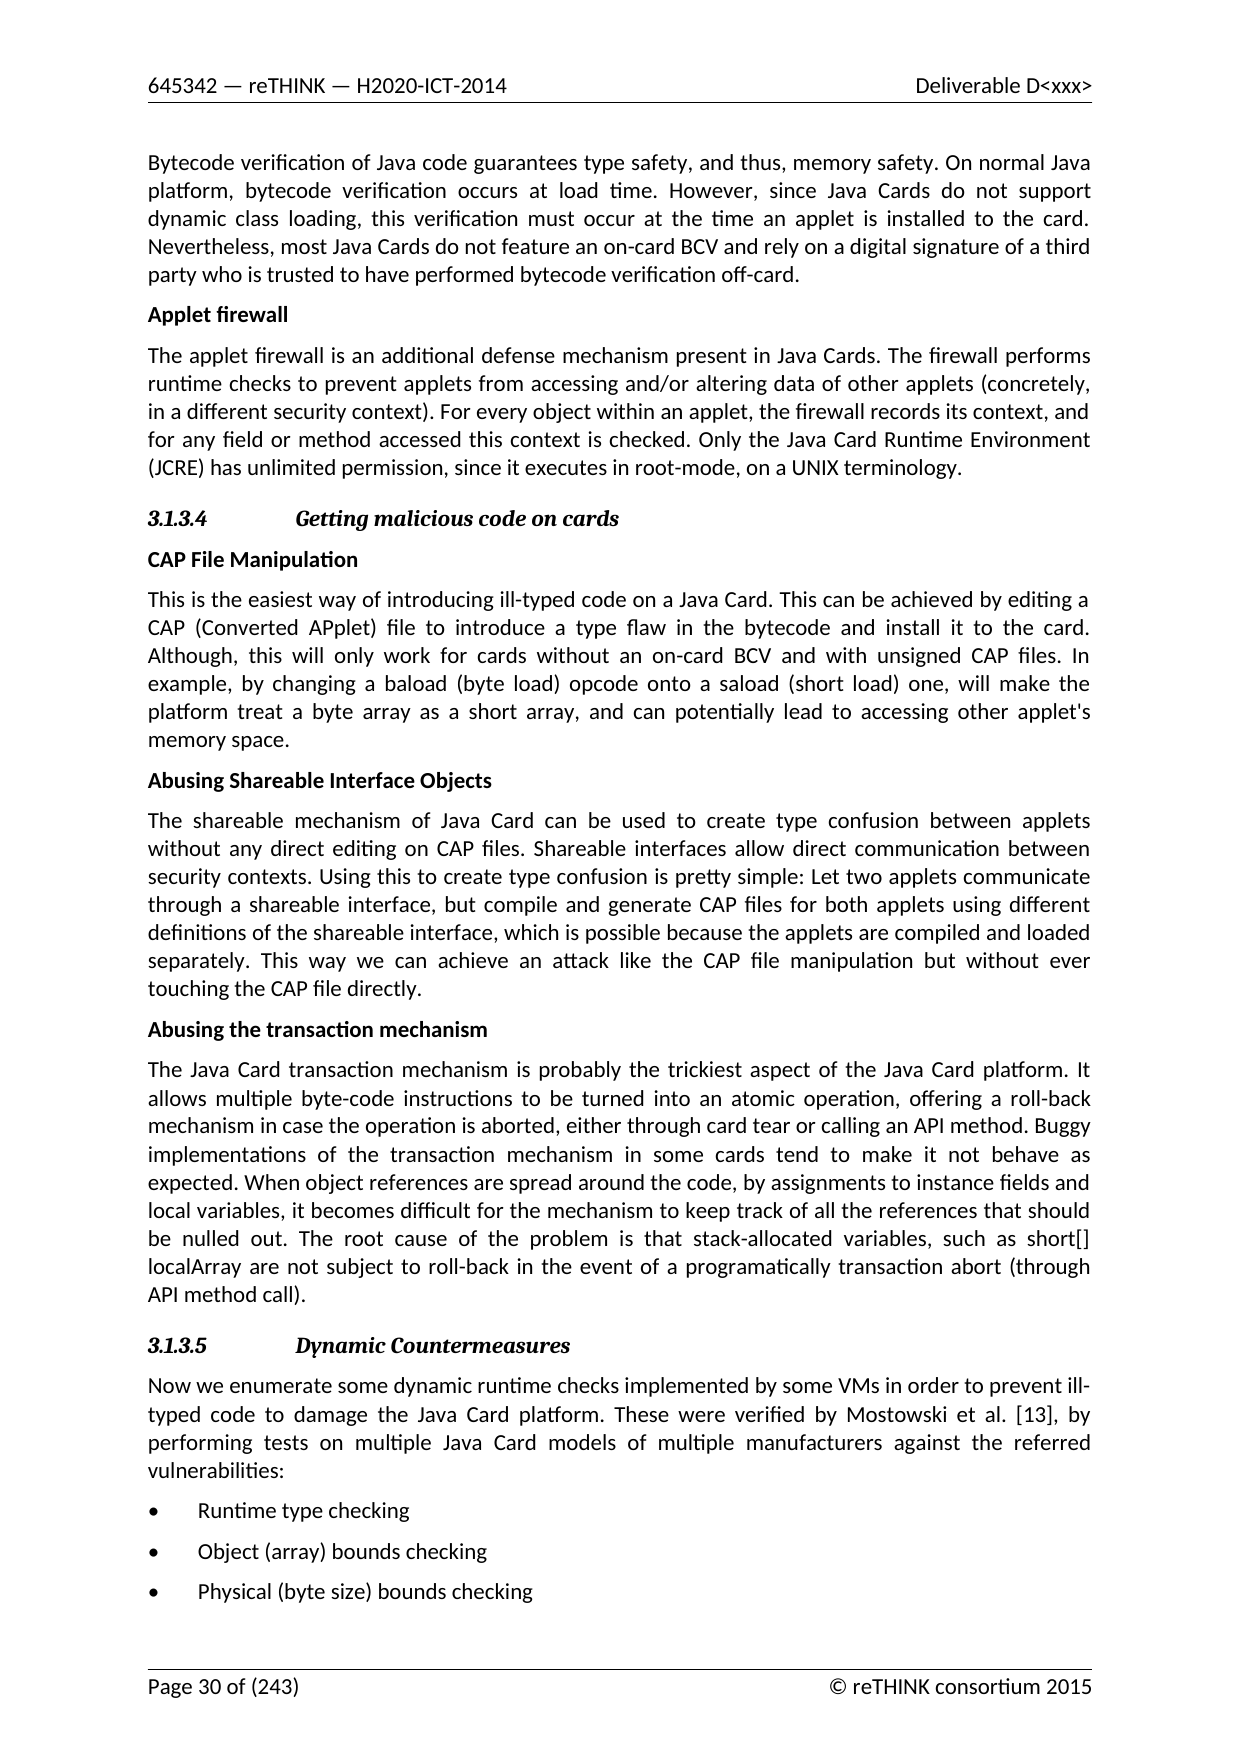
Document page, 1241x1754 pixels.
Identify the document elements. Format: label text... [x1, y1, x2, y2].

text Bytecode verification of Java code guarantees type safety, and thus, memory safety. On normal Java platform, bytecode verification occurs at load time. However, since Java Cards do not support dynamic class loading, this verification must occur at the time an applet is installed to the card. Nevertheless, most Java Cards do not feature an on-card BCV and rely on a digital signature of a third party who is trusted to have performed bytecode verification off-card. [148, 148, 1092, 288]
text Now we enumerate some dynamic runtime checks implemented by some VMs in order to prevent ill-typed code to damage the Java Card platform. These were verified by Mostowski et al. [13], by performing tests on multiple Java Card models of multiple manufacturers against the referred vulnerabilities: [148, 1372, 1092, 1484]
list Physical (byte size) bounds checking [148, 1577, 1092, 1605]
text The applet firewall is an additional defense mechanism present in Java Cards. The firewall performs runtime checks to prevent applets from accessing and/or altering data of other applets (concretely, in a different security context). For every object within an applet, the firewall records its context, and for any field or method accessed this context is checked. Only the Java Card Runtime Environment (JCRE) has unlimited permission, since it executes in root-mode, on a UNIX terminology. [148, 341, 1092, 481]
subtitle Getting malicious code on cards [148, 506, 1092, 532]
text CAP File Manipulation [148, 545, 1092, 573]
text This is the easiest way of introducing ill-typed code on a Java Card. This can be achieved by editing a CAP (Converted APplet) file to introduce a type flaw in the bytecode and install it to the card. Although, this will only work for cards without an on-card BCV and with unsigned CAP files. In example, by changing a baload (byte load) opcode onto a saload (short load) one, will make the platform treat a byte array as a short array, and can potentially lead to accessing other applet's memory space. [148, 585, 1092, 753]
text The shareable mechanism of Java Card can be used to create type confusion between applets without any direct editing on CAP files. Shareable interfaces allow direct communication between security contexts. Using this to create type confusion is pretty simple: Let two applets communicate through a shareable interface, but compile and generate CAP files for both applets using different definitions of the shareable interface, which is possible because the applets are compiled and loaded separately. This way we can achieve an attack like the CAP file manipulation but without ever touching the CAP file directly. [148, 806, 1092, 1003]
text The Java Card transaction mechanism is probably the trickiest aspect of the Java Card platform. It allows multiple byte-code instructions to be turned into an atomic operation, offering a roll-back mechanism in case the operation is aborted, either through card tear or calling an API method. Buggy implementations of the transaction mechanism in some cards tend to make it not behave as expected. When object references are spread around the code, by assignments to instance fields and local variables, it becomes difficult for the mechanism to keep track of all the references that should be nulled out. The root cause of the problem is that stack-allocated variables, such as short[] localArray are not subject to roll-back in the event of a programatically transaction abort (through API method call). [148, 1056, 1092, 1308]
text Applet firewall [148, 300, 1092, 328]
list Object (array) bounds checking [148, 1537, 1092, 1565]
subtitle Dynamic Countermeasures [148, 1333, 1092, 1359]
text Abusing Shareable Interface Objects [148, 766, 1092, 794]
text Abusing the transaction mechanism [148, 1015, 1092, 1043]
list Runtime type checking [148, 1496, 1092, 1524]
